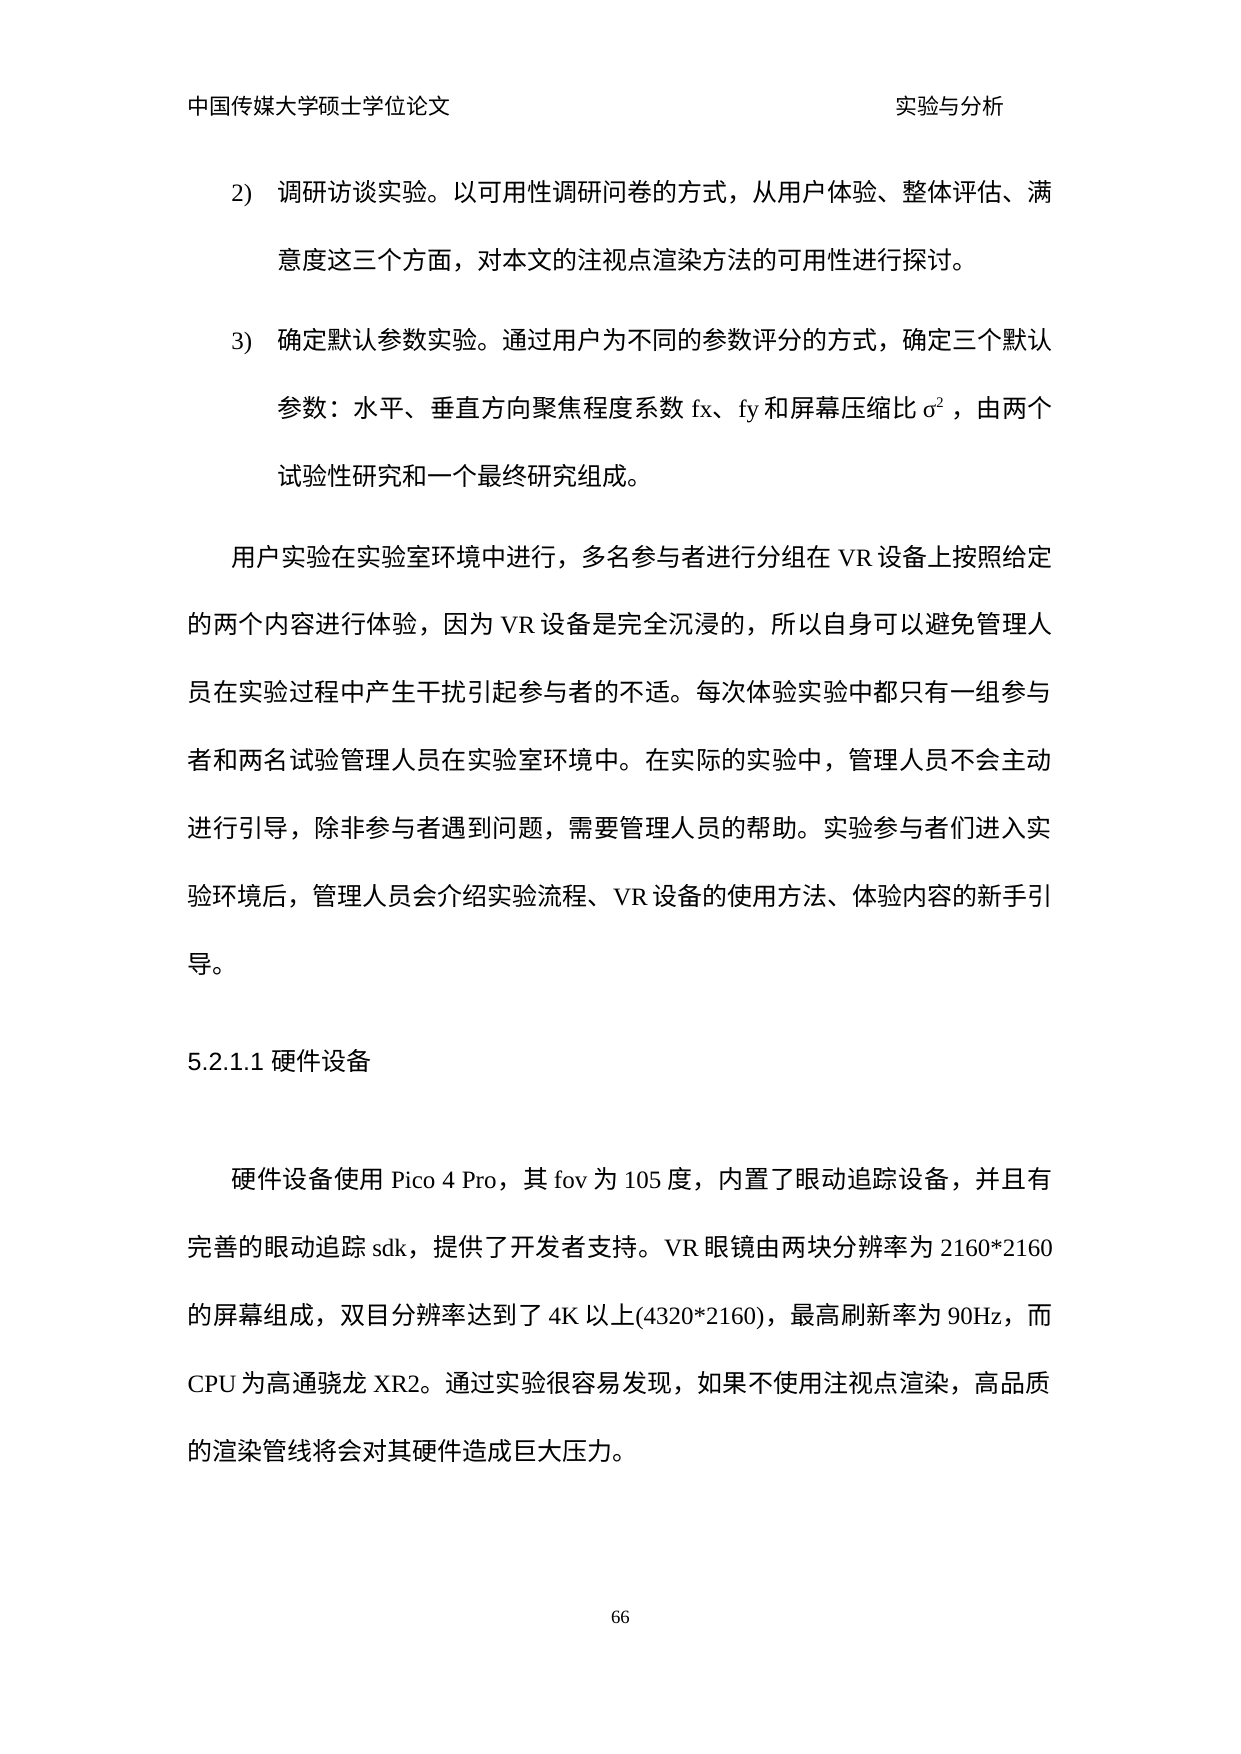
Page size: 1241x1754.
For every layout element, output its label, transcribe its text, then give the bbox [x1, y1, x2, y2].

text 硬件设备使用Pico 4 Pro，其fov为105度，内置了眼动追踪设备，并且有完善的眼动追踪sdk，提供了开发者支持。VR眼镜由两块分辨率为2160*2160的屏幕组成，双目分辨率达到了4K以上(4320*2160)，最高刷新率为90Hz，而CPU为高通骁龙XR2。通过实验很容易发现，如果不使用注视点渲染，高品质的渲染管线将会对其硬件造成巨大压力。 [187, 1144, 1053, 1483]
list 调研访谈实验。以可用性调研问卷的方式，从用户体验、整体评估、满意度这三个方面，对本文的注视点渲染方法的可用性进行探讨。 [231, 157, 1053, 292]
text 用户实验在实验室环境中进行，多名参与者进行分组在VR设备上按照给定的两个内容进行体验，因为VR设备是完全沉浸的，所以自身可以避免管理人员在实验过程中产生干扰引起参与者的不适。每次体验实验中都只有一组参与者和两名试验管理人员在实验室环境中。在实际的实验中，管理人员不会主动进行引导，除非参与者遇到问题，需要管理人员的帮助。实验参与者们进入实验环境后，管理人员会介绍实验流程、VR设备的使用方法、体验内容的新手引导。 [187, 521, 1053, 997]
subtitle 5.2.1.1 硬件设备 [187, 1026, 1053, 1094]
list 确定默认参数实验。通过用户为不同的参数评分的方式，确定三个默认参数：水平、垂直方向聚焦程度系数fx、fy和屏幕压缩比σ2 ，由两个试验性研究和一个最终研究组成。 [231, 305, 1053, 509]
